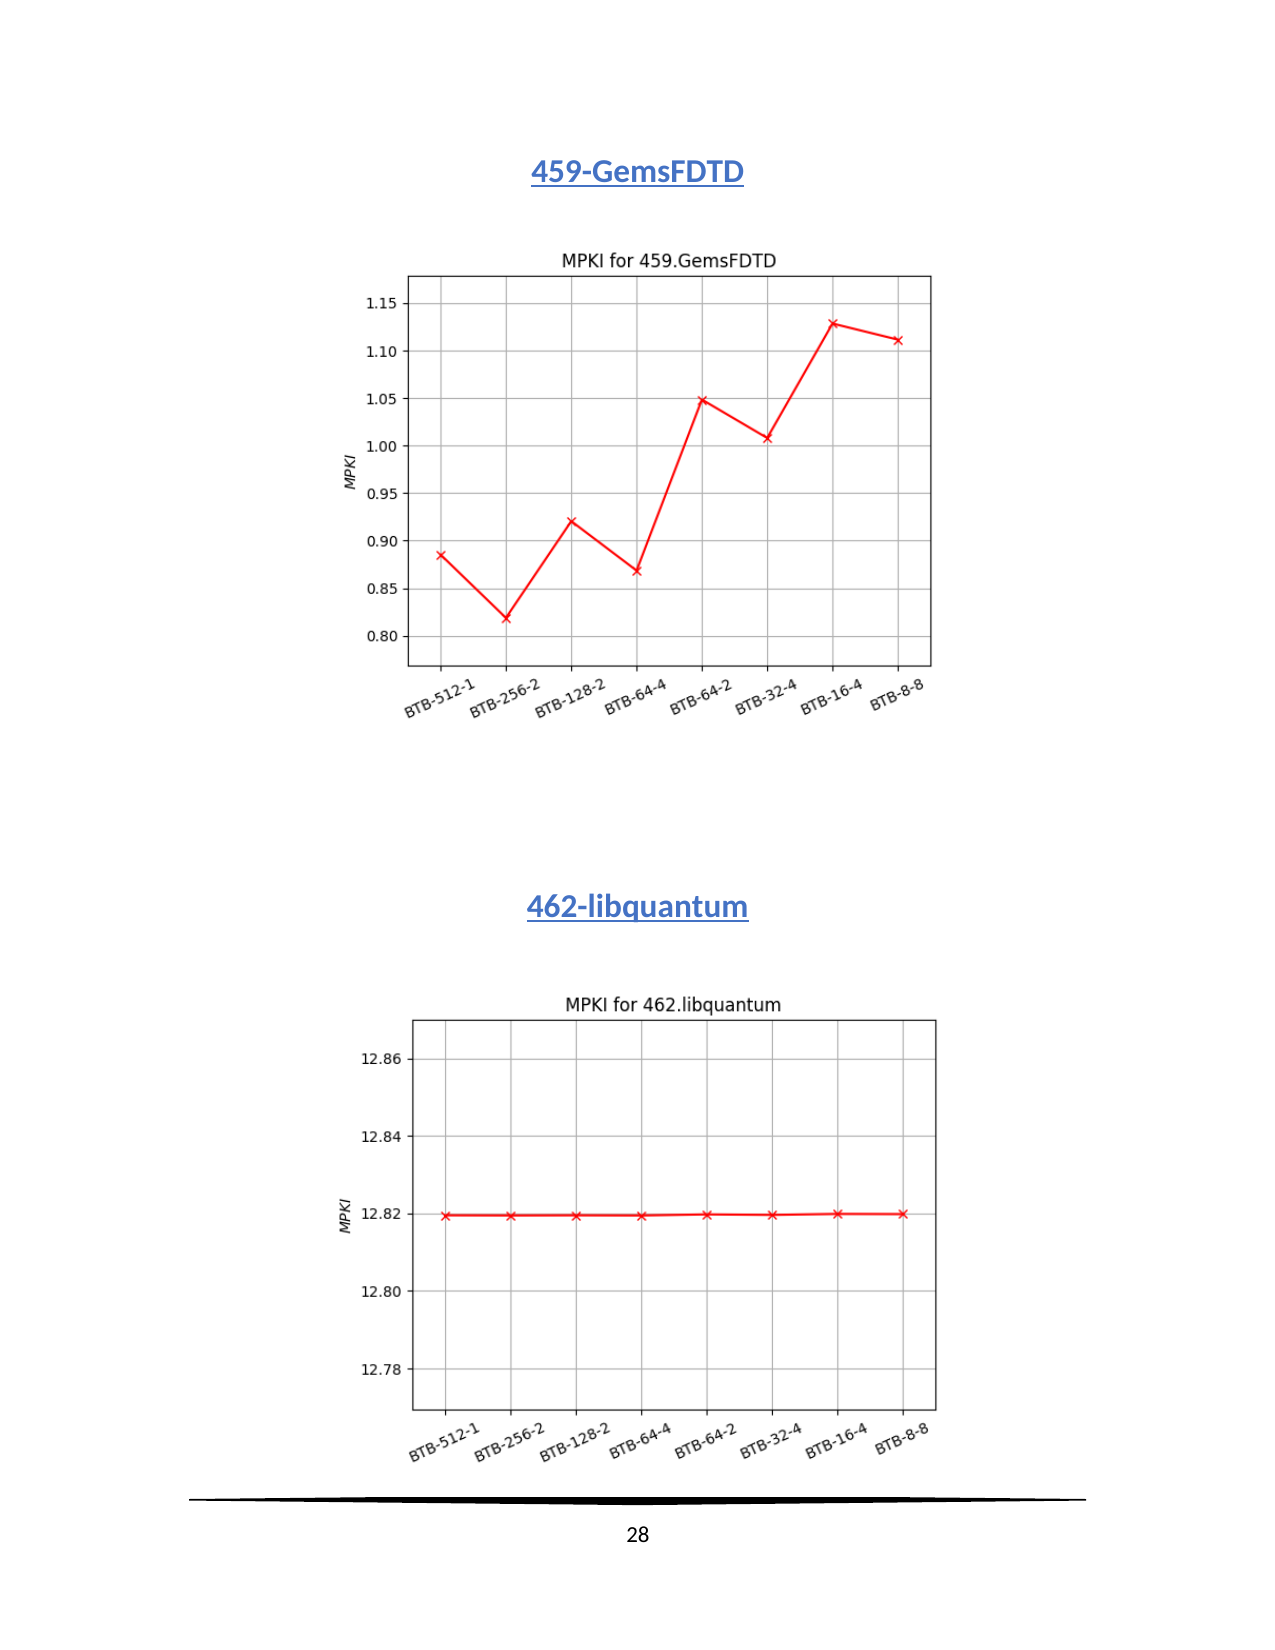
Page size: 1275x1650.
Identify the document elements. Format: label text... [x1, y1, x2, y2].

text 459-GemsFDTD [187, 150, 1087, 191]
text 462-libquantum [187, 886, 1087, 926]
picture [308, 965, 967, 1497]
picture [313, 221, 962, 753]
